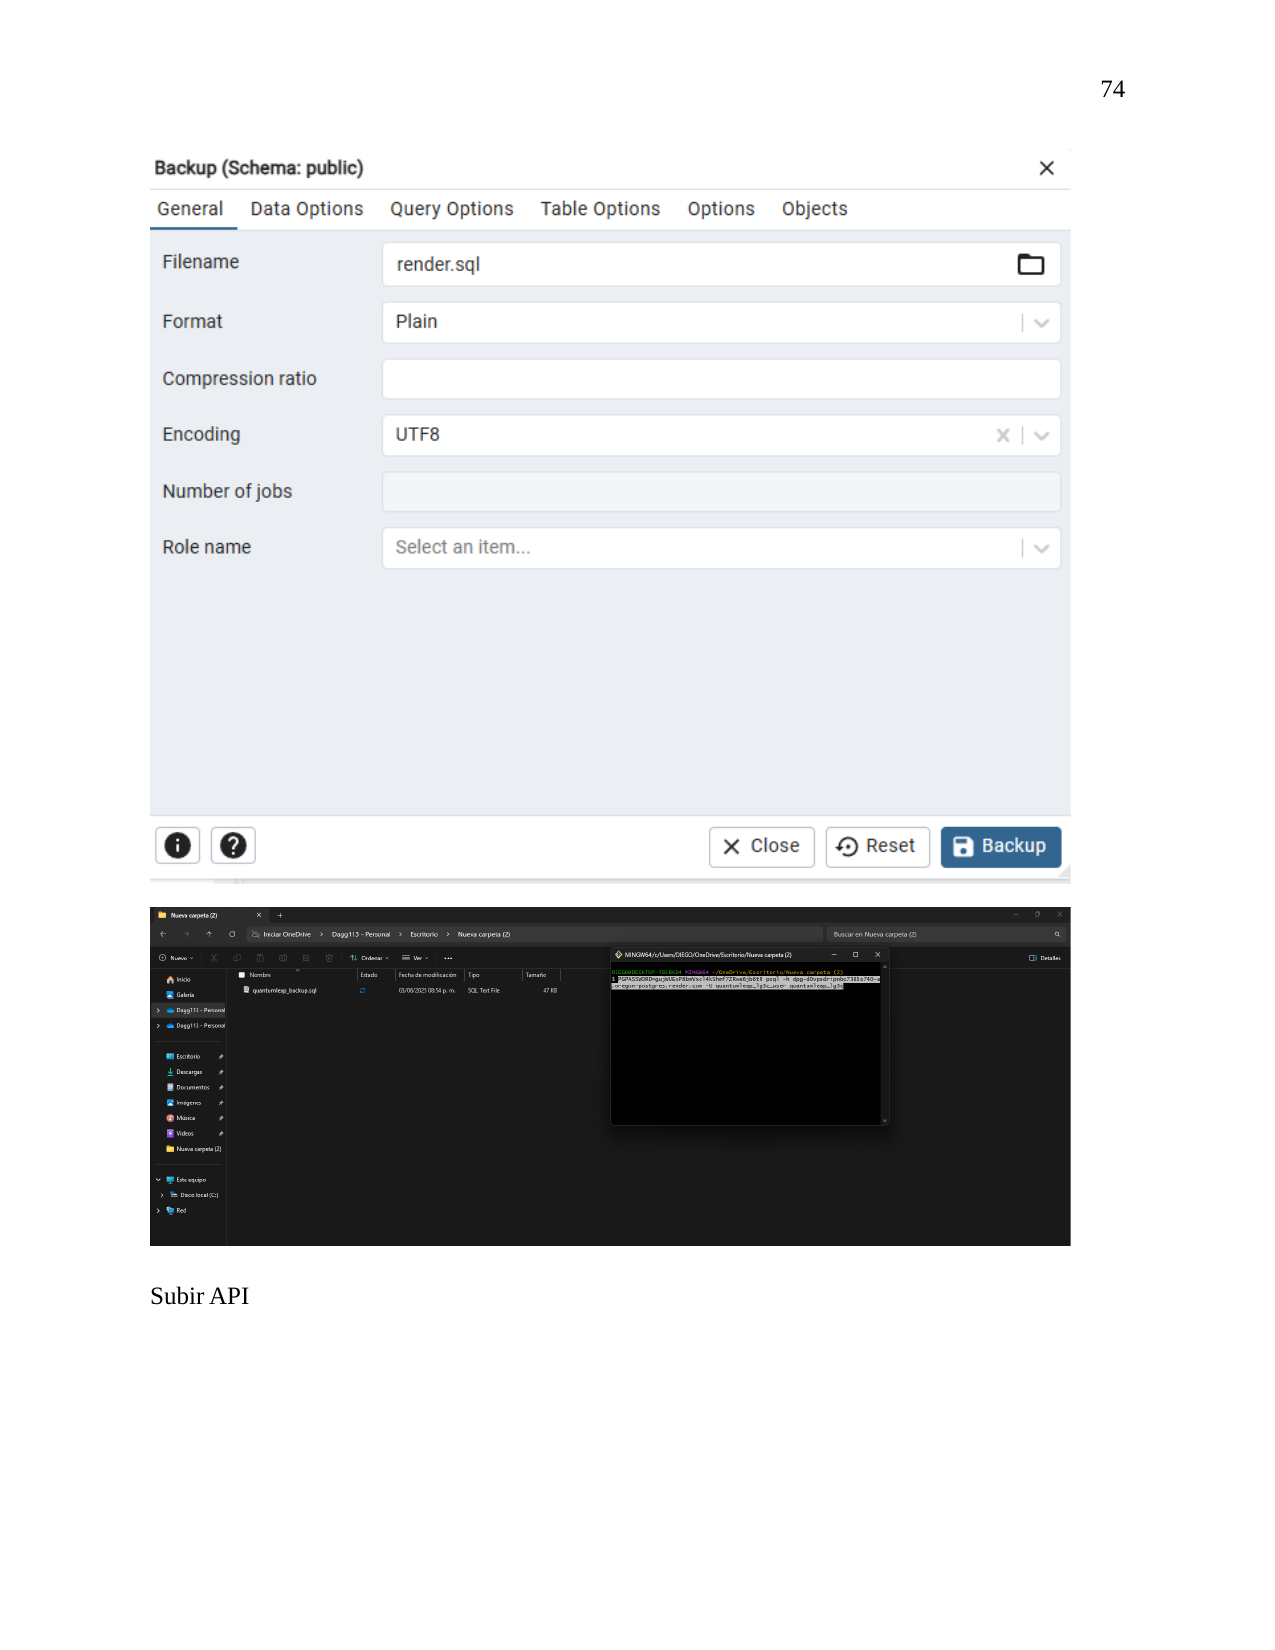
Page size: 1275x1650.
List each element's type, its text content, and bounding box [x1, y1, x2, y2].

picture [150, 907, 1071, 1246]
picture [150, 149, 1071, 884]
text Subir API [150, 1281, 1125, 1310]
